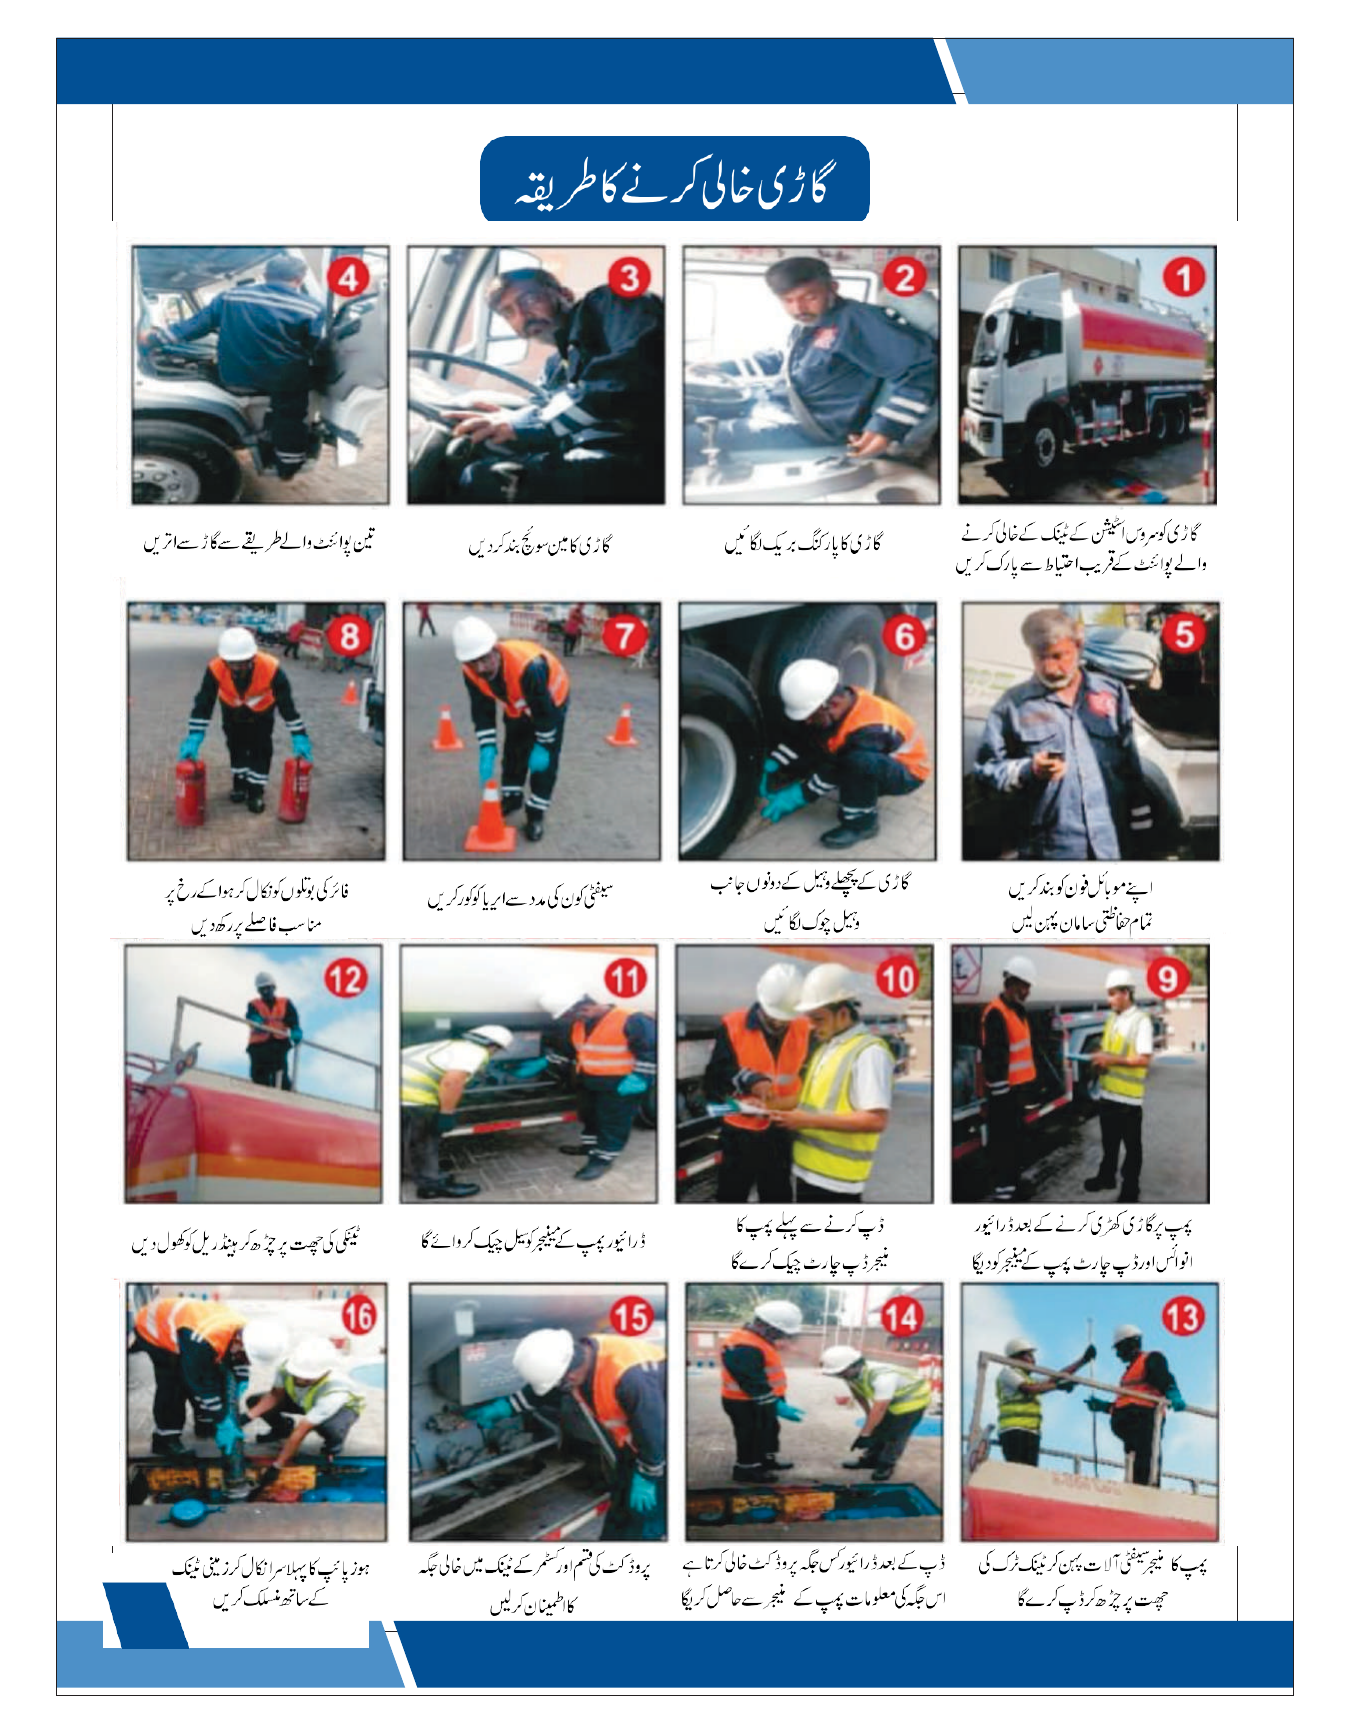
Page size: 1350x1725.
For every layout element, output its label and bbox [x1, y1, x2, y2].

picture [979, 1547, 1207, 1614]
picture [110, 136, 1241, 1616]
picture [102, 1553, 369, 1649]
